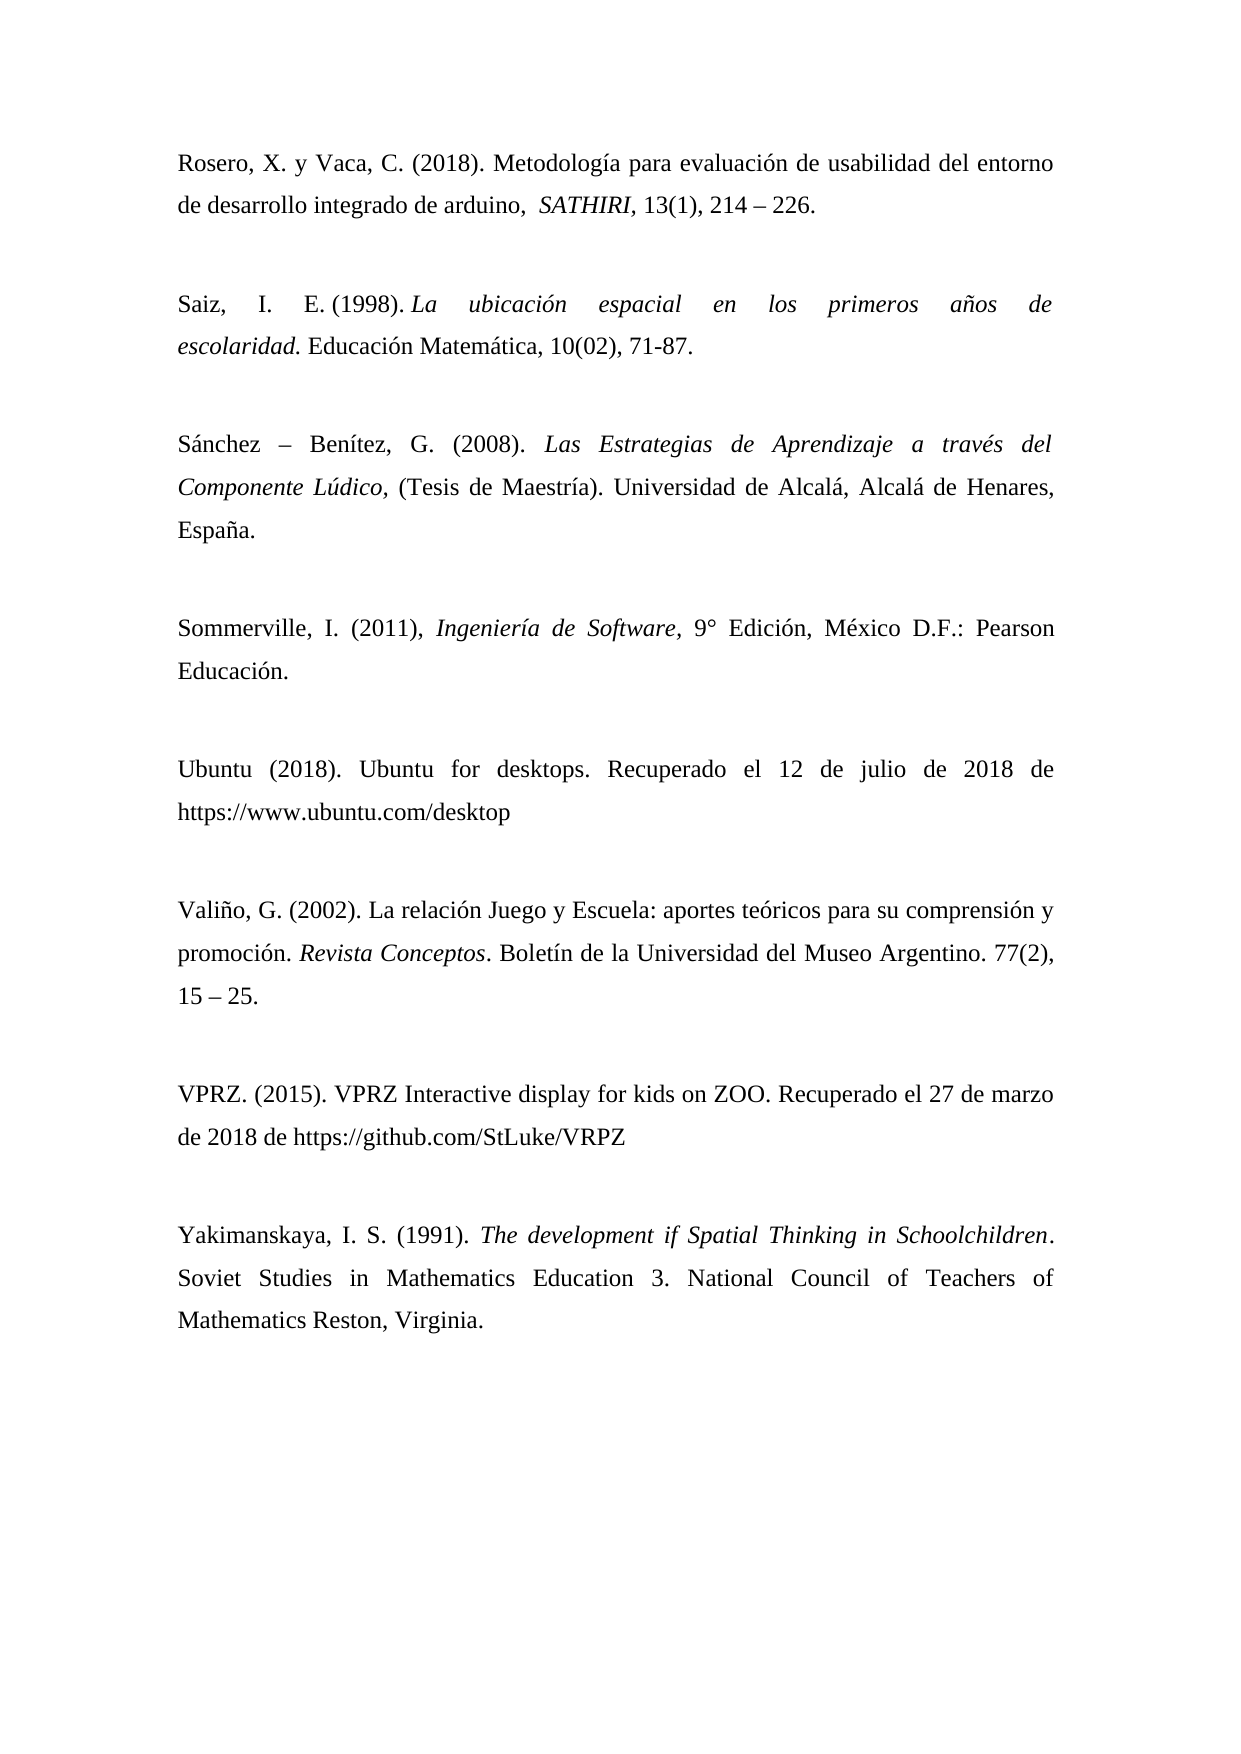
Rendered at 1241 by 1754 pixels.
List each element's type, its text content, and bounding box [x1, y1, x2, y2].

text Yakimanskaya, I. S. (1991). The development if Spatial Thinking in Schoolchildren. Soviet Studies in Mathematics Education 3. National Council of Teachers of Mathematics Reston, Virginia. [177, 1220, 1055, 1334]
text Saiz, I. E. (1998). La ubicación espacial en los primeros años de escolaridad. Educación Matemática, 10(02), 71-87. [177, 289, 1055, 360]
text Rosero, X. y Vaca, C. (2018). Metodología para evaluación de usabilidad del entorno de desarrollo integrado de arduino, SATHIRI, 13(1), 214 – 226. [177, 148, 1055, 219]
text Ubuntu (2018). Ubuntu for desktops. Recuperado el 12 de julio de 2018 de https://www.ubuntu.com/desktop [177, 754, 1055, 826]
text Sommerville, I. (2011), Ingeniería de Software, 9° Edición, México D.F.: Pearson Educación. [177, 613, 1055, 685]
text VPRZ. (2015). VPRZ Interactive display for kids on ZOO. Recuperado el 27 de marzo de 2018 de https://github.com/StLuke/VRPZ [177, 1079, 1055, 1151]
text Valiño, G. (2002). La relación Juego y Escuela: aportes teóricos para su comprensión y promoción. Revista Conceptos. Boletín de la Universidad del Museo Argentino. 77(2), 15 – 25. [177, 895, 1055, 1009]
text Sánchez – Benítez, G. (2008). Las Estrategias de Aprendizaje a través del Componente Lúdico, (Tesis de Maestría). Universidad de Alcalá, Alcalá de Henares, España. [177, 429, 1055, 544]
